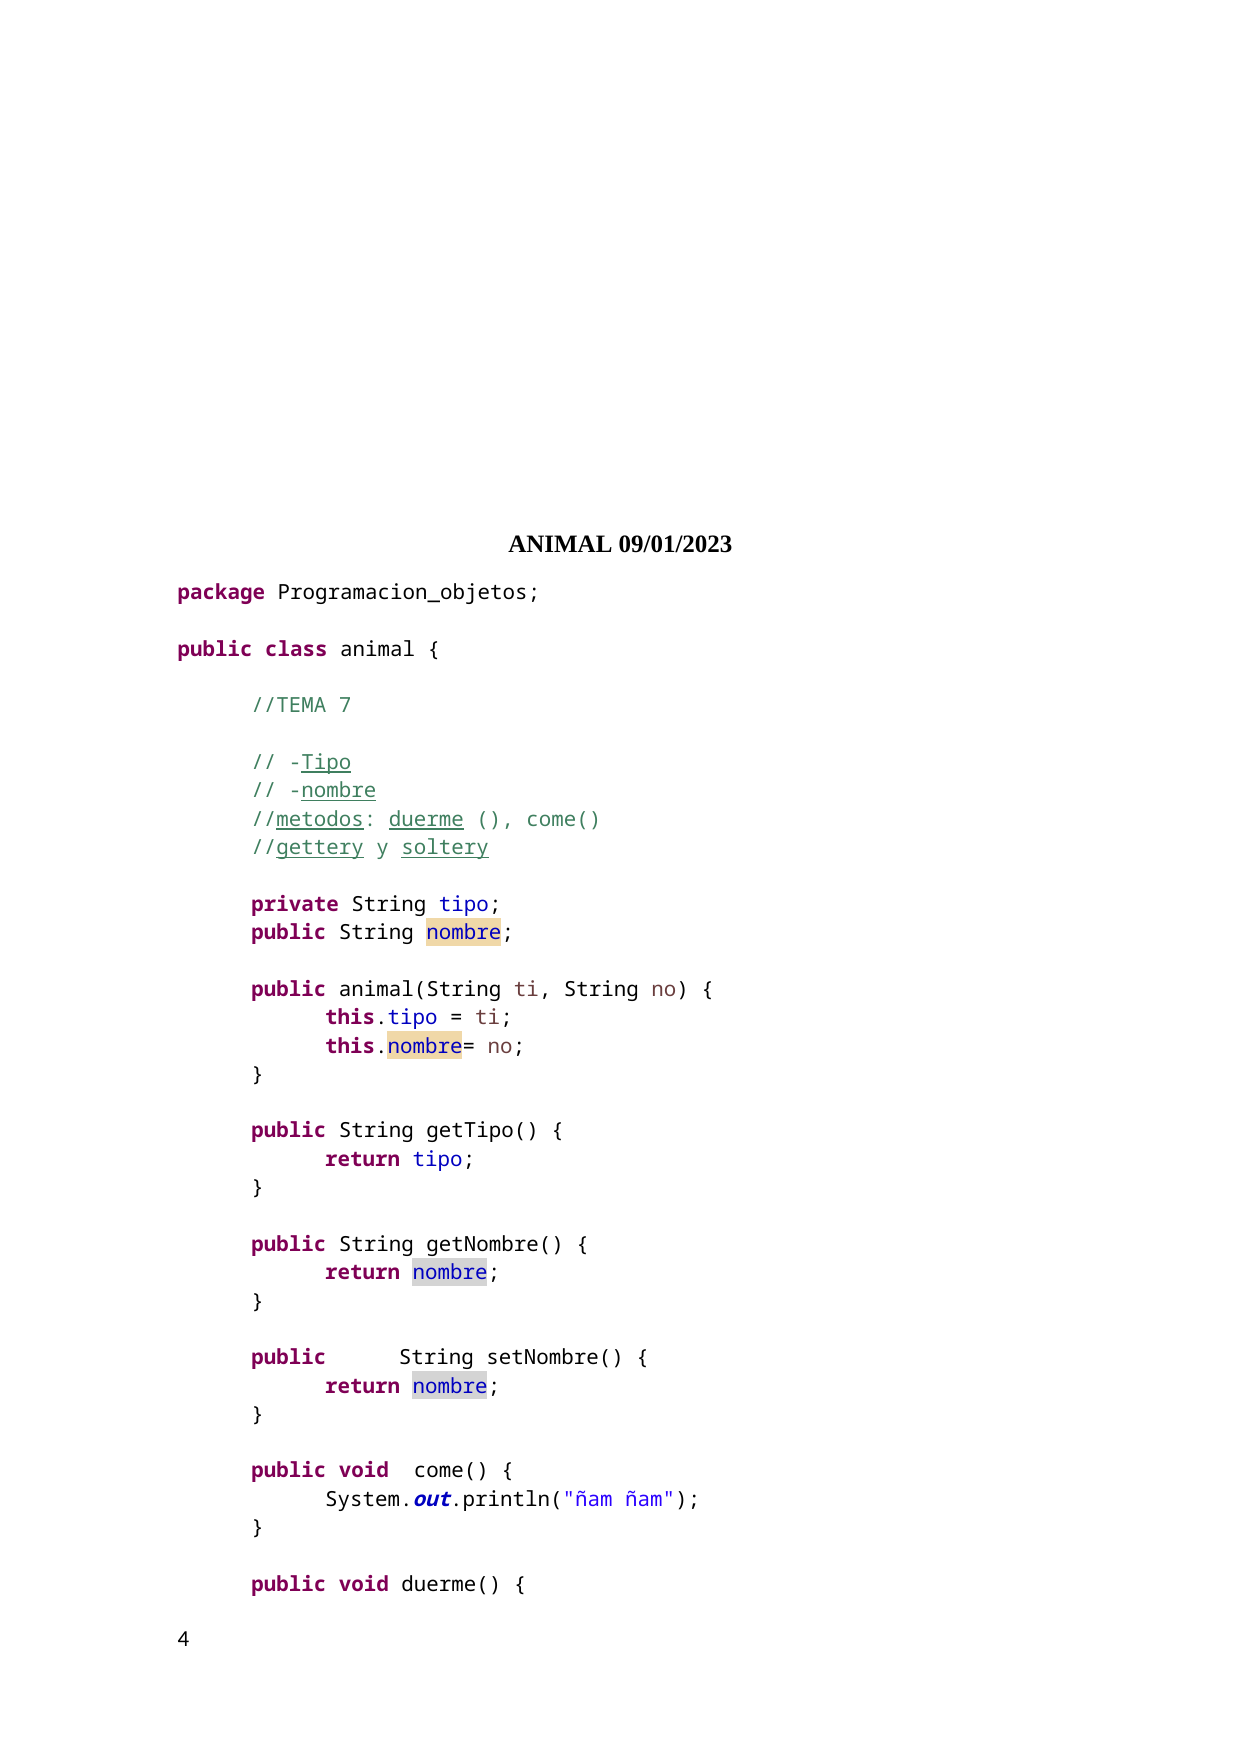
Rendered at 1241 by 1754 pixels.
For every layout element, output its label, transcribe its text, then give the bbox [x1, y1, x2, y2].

text //TEMA 7 [177, 690, 1063, 719]
text this.tipo = ti; [177, 1002, 1063, 1031]
text } [177, 1512, 1063, 1541]
text public void come() { [177, 1456, 1063, 1484]
text } [177, 1059, 1063, 1088]
text // -nombre [177, 776, 1063, 804]
text //metodos: duerme (), come() [177, 804, 1063, 832]
text this.nombre= no; [462, 1031, 1063, 1059]
text return nombre; [177, 1257, 1063, 1286]
text System.out.println("ñam ñam"); [177, 1484, 1063, 1512]
text //gettery y soltery [177, 832, 1063, 861]
text public String getNombre() { [177, 1229, 1063, 1257]
text public class animal { [177, 634, 1063, 662]
text } [177, 1399, 1063, 1428]
text public void duerme() { [177, 1569, 1063, 1597]
text // -Tipo [177, 747, 1063, 776]
text return nombre; [487, 1371, 1063, 1399]
text } [177, 1172, 1063, 1201]
text ANIMAL 09/01/2023 [177, 529, 1063, 558]
text public animal(String ti, String no) { [177, 974, 1063, 1002]
text return tipo; [177, 1144, 1063, 1172]
text this.nombre= no; [177, 1031, 387, 1059]
text public String getTipo() { [177, 1116, 1063, 1144]
text return nombre; [177, 1371, 412, 1399]
text private String tipo; [177, 889, 1063, 917]
text } [177, 1286, 1063, 1314]
text public String nombre; [177, 917, 1063, 946]
text package Programacion_objetos; [177, 577, 1063, 605]
text public String setNombre() { [177, 1342, 1063, 1371]
